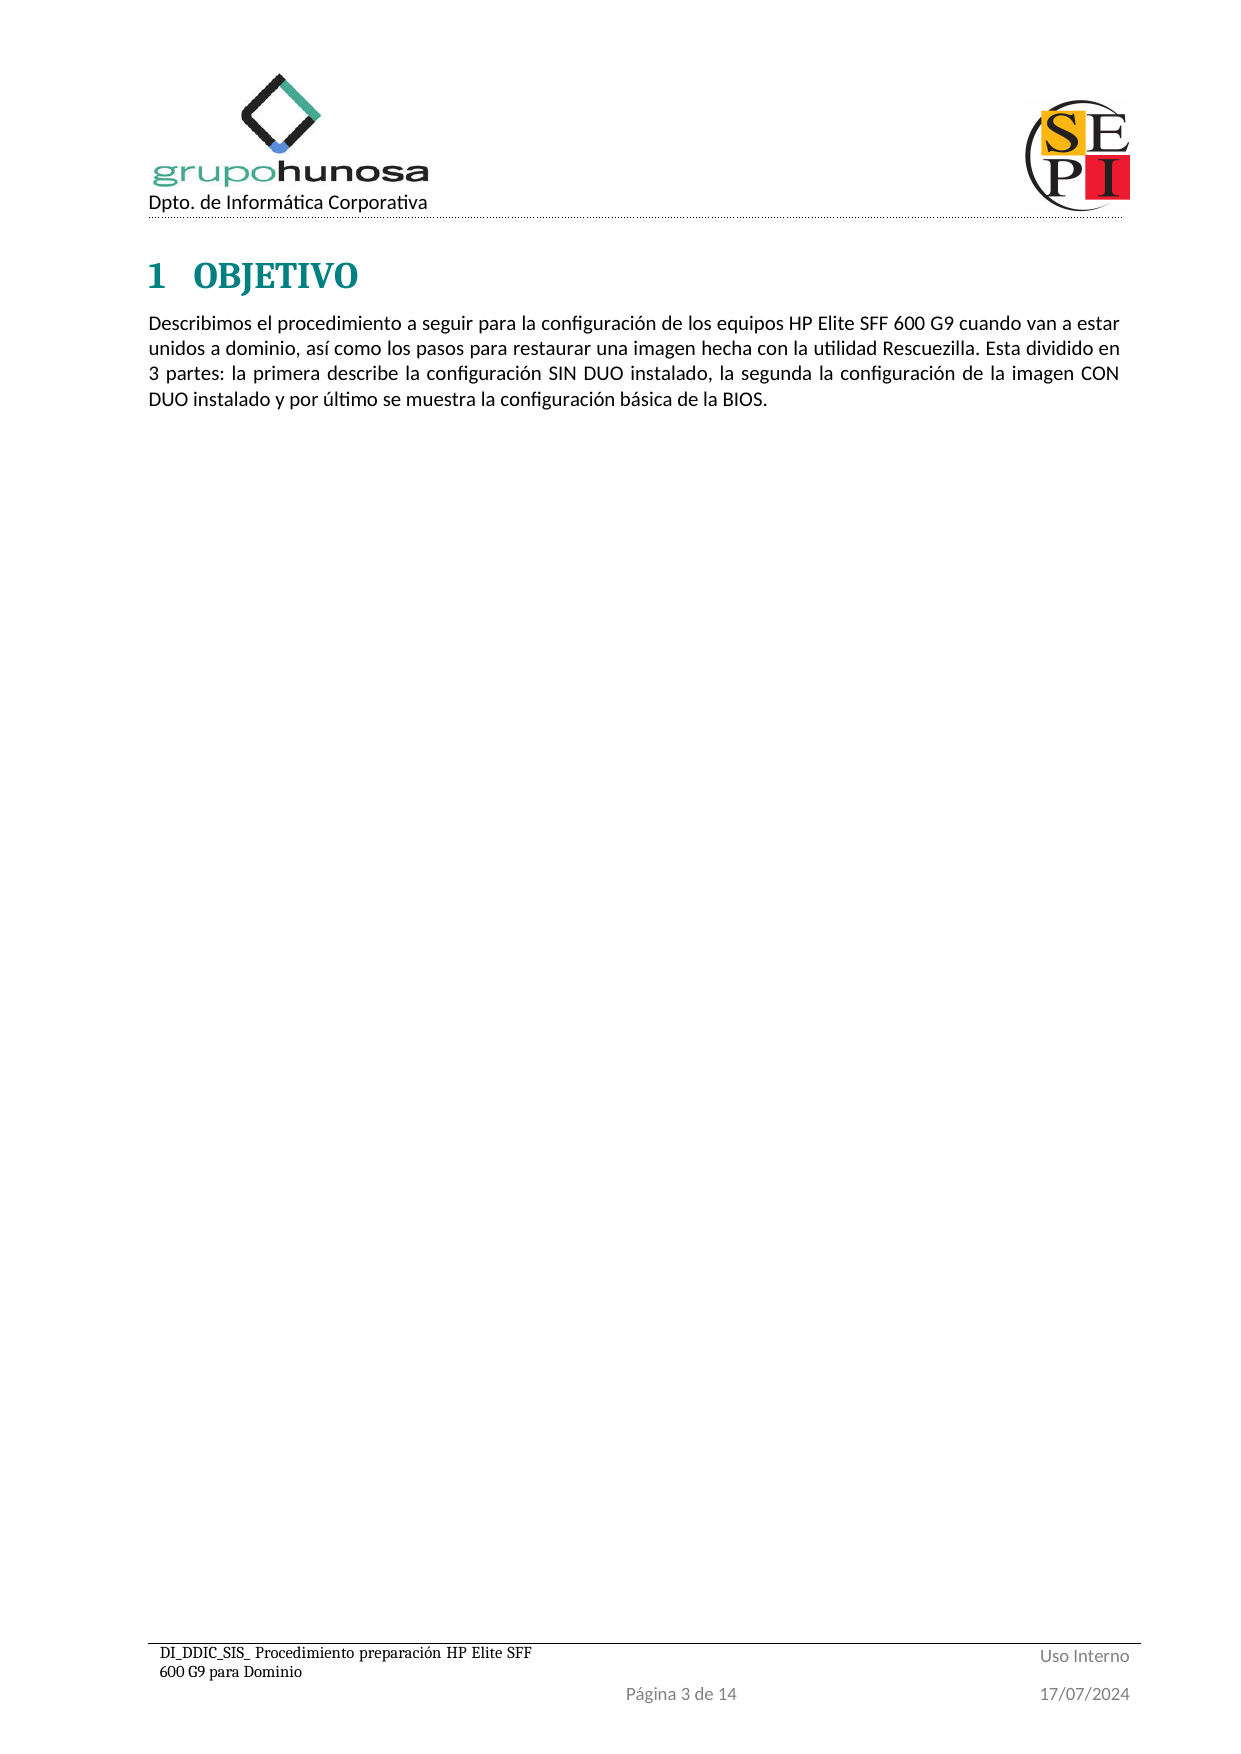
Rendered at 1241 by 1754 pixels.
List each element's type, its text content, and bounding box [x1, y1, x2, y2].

text Describimos el procedimiento a seguir para la configuración de los equipos HP Elite SFF 600 G9 cuando van a estar unidos a dominio, así como los pasos para restaurar una imagen hecha con la utilidad Rescuezilla. Esta dividido en 3 partes: la primera describe la configuración SIN DUO instalado, la segunda la configuración de la imagen CON DUO instalado y por último se muestra la configuración básica de la BIOS. [148, 310, 1122, 411]
subtitle OBJETIVO [148, 255, 1122, 298]
picture [1023, 99, 1132, 213]
picture [151, 64, 441, 191]
